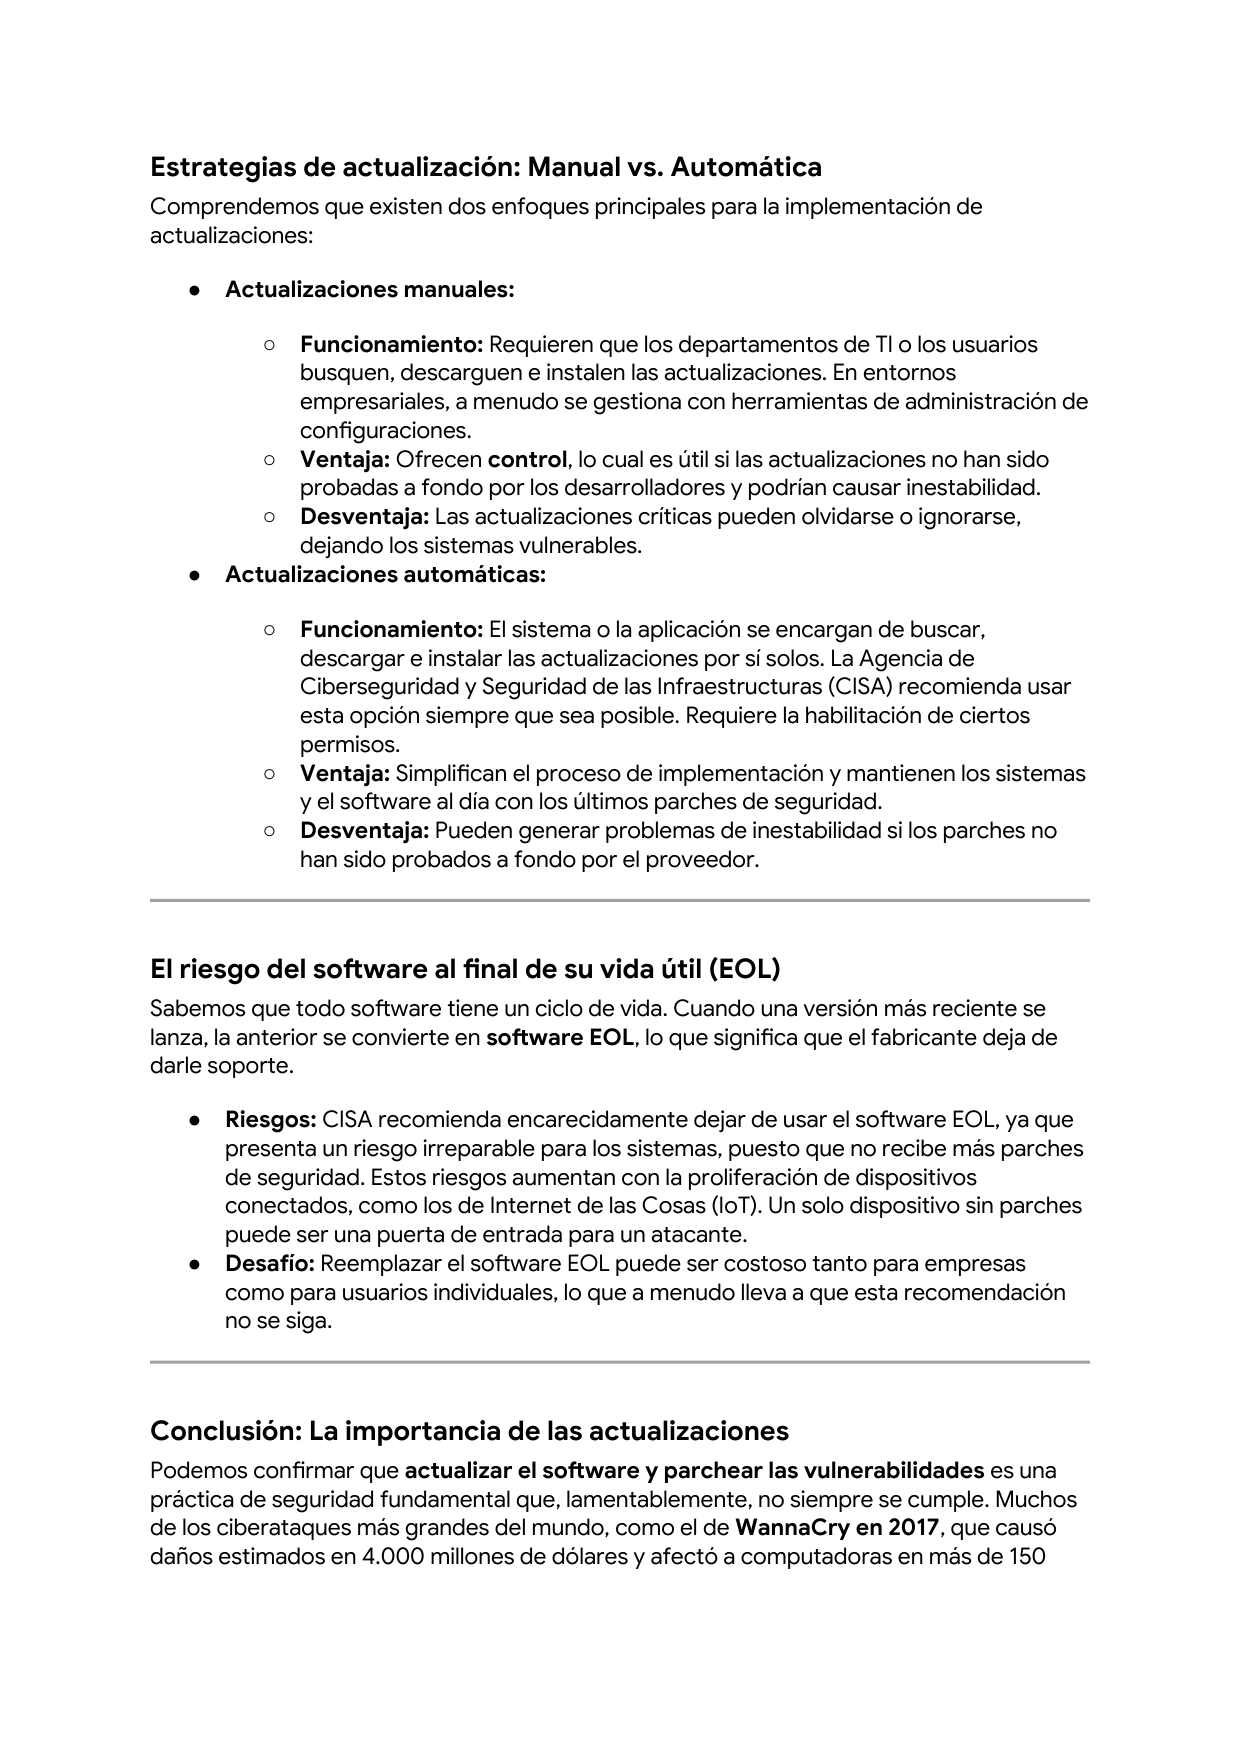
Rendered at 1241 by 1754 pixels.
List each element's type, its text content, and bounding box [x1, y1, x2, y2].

subtitle El riesgo del software al final de su vida útil (EOL) [150, 952, 1090, 986]
list Desafío: Reemplazar el software EOL puede ser costoso tanto para empresas como para usuarios individuales, lo que a menudo lleva a que esta recomendación no se siga. [187, 1249, 1090, 1336]
list Funcionamiento: El sistema o la aplicación se encargan de buscar, descargar e instalar las actualizaciones por sí solos. La Agencia de Ciberseguridad y Seguridad de las Infraestructuras (CISA) recomienda usar esta opción siempre que sea posible. Requiere la habilitación de ciertos permisos. [262, 615, 1090, 759]
list Actualizaciones manuales: [187, 275, 1090, 330]
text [150, 1456, 1090, 1571]
list Riesgos: CISA recomienda encarecidamente dejar de usar el software EOL, ya que presenta un riesgo irreparable para los sistemas, puesto que no recibe más parches de seguridad. Estos riesgos aumentan con la proliferación de dispositivos conectados, como los de Internet de las Cosas (IoT). Un solo dispositivo sin parches puede ser una puerta de entrada para un atacante. [187, 1106, 1090, 1249]
list Ventaja: Ofrecen control, lo cual es útil si las actualizaciones no han sido probadas a fondo por los desarrolladores y podrían causar inestabilidad. [262, 445, 1090, 502]
list Desventaja: Pueden generar problemas de inestabilidad si los parches no han sido probados a fondo por el proveedor. [262, 816, 1090, 874]
list Actualizaciones automáticas: [187, 560, 1090, 615]
text Sabemos que todo software tiene un ciclo de vida. Cuando una versión más reciente se lanza, la anterior se convierte en software EOL, lo que significa que el fabricante deja de darle soporte. [150, 994, 1090, 1081]
list Funcionamiento: Requieren que los departamentos de TI o los usuarios busquen, descarguen e instalen las actualizaciones. En entornos empresariales, a menudo se gestiona con herramientas de administración de configuraciones. [262, 330, 1090, 445]
list Desventaja: Las actualizaciones críticas pueden olvidarse o ignorarse, dejando los sistemas vulnerables. [262, 502, 1090, 560]
list Ventaja: Simplifican el proceso de implementación y mantienen los sistemas y el software al día con los últimos parches de seguridad. [262, 759, 1090, 816]
subtitle Conclusión: La importancia de las actualizaciones [150, 1414, 1090, 1448]
subtitle Estrategias de actualización: Manual vs. Automática [150, 150, 1090, 184]
text Comprendemos que existen dos enfoques principales para la implementación de actualizaciones: [150, 192, 1090, 250]
